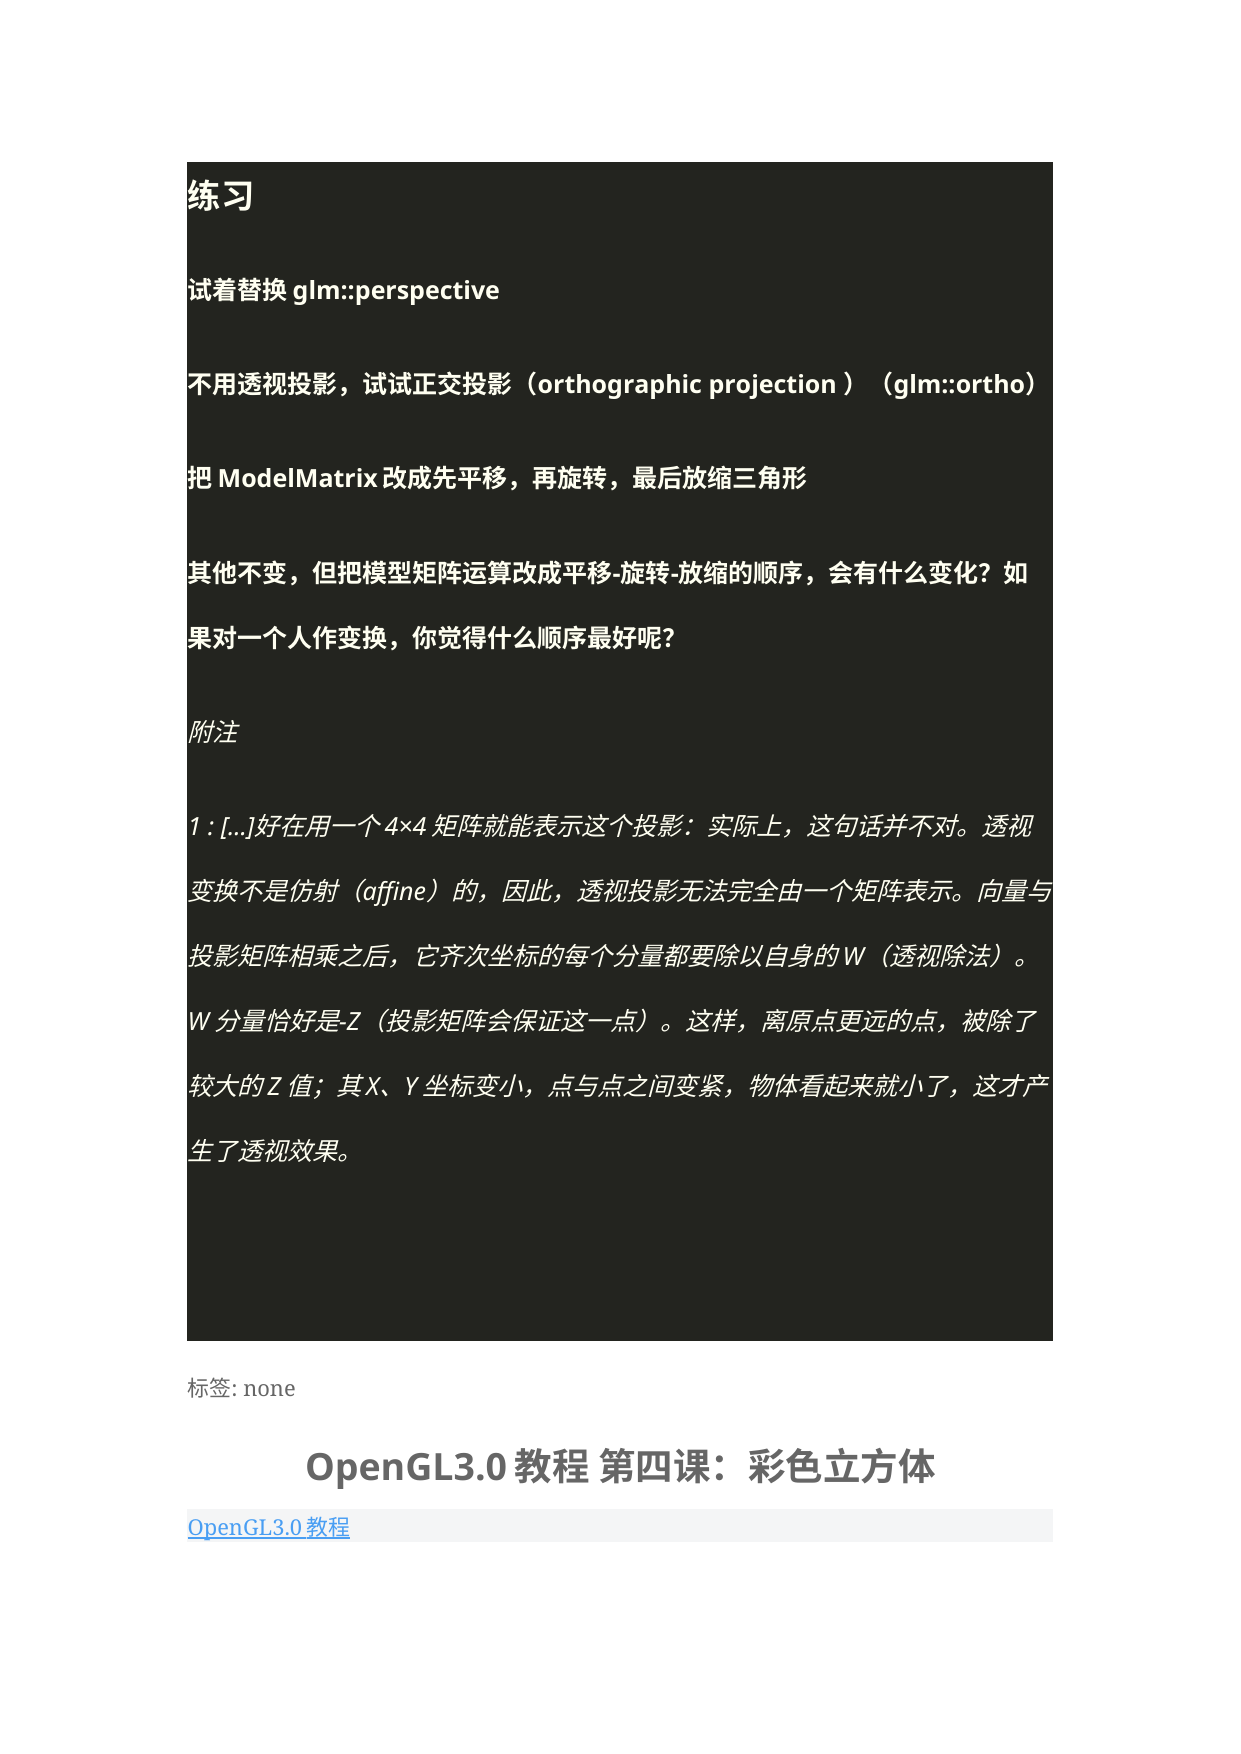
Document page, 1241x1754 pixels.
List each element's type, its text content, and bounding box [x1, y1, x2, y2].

text 不用透视投影，试试正交投影（orthographic projection ）（glm::ortho） [187, 350, 1053, 415]
text 其他不变，但把模型矩阵运算改成平移-旋转-放缩的顺序，会有什么变化？如果对一个人作变换，你觉得什么顺序最好呢？ [187, 539, 1053, 669]
subtitle 练习 [187, 162, 1053, 227]
text 1 : [...]好在用一个4×4矩阵就能表示这个投影：实际上，这句话并不对。透视变换不是仿射（affine）的，因此，透视投影无法完全由一个矩阵表示。向量与投影矩阵相乘之后，它齐次坐标的每个分量都要除以自身的W（透视除法）。W分量恰好是-Z（投影矩阵会保证这一点）。这样，离原点更远的点，被除了较大的Z值；其X、Y坐标变小，点与点之间变紧，物体看起来就小了，这才产生了透视效果。 [187, 792, 1053, 1182]
text 标签: none [187, 1370, 1053, 1403]
text OpenGL3.0教程 [187, 1509, 1053, 1542]
text 附注 [187, 698, 1053, 763]
subtitle OpenGL3.0教程 第四课：彩色立方体 [187, 1432, 1053, 1497]
text 把ModelMatrix改成先平移，再旋转，最后放缩三角形 [187, 444, 1053, 509]
text 试着替换glm::perspective [187, 256, 1053, 321]
